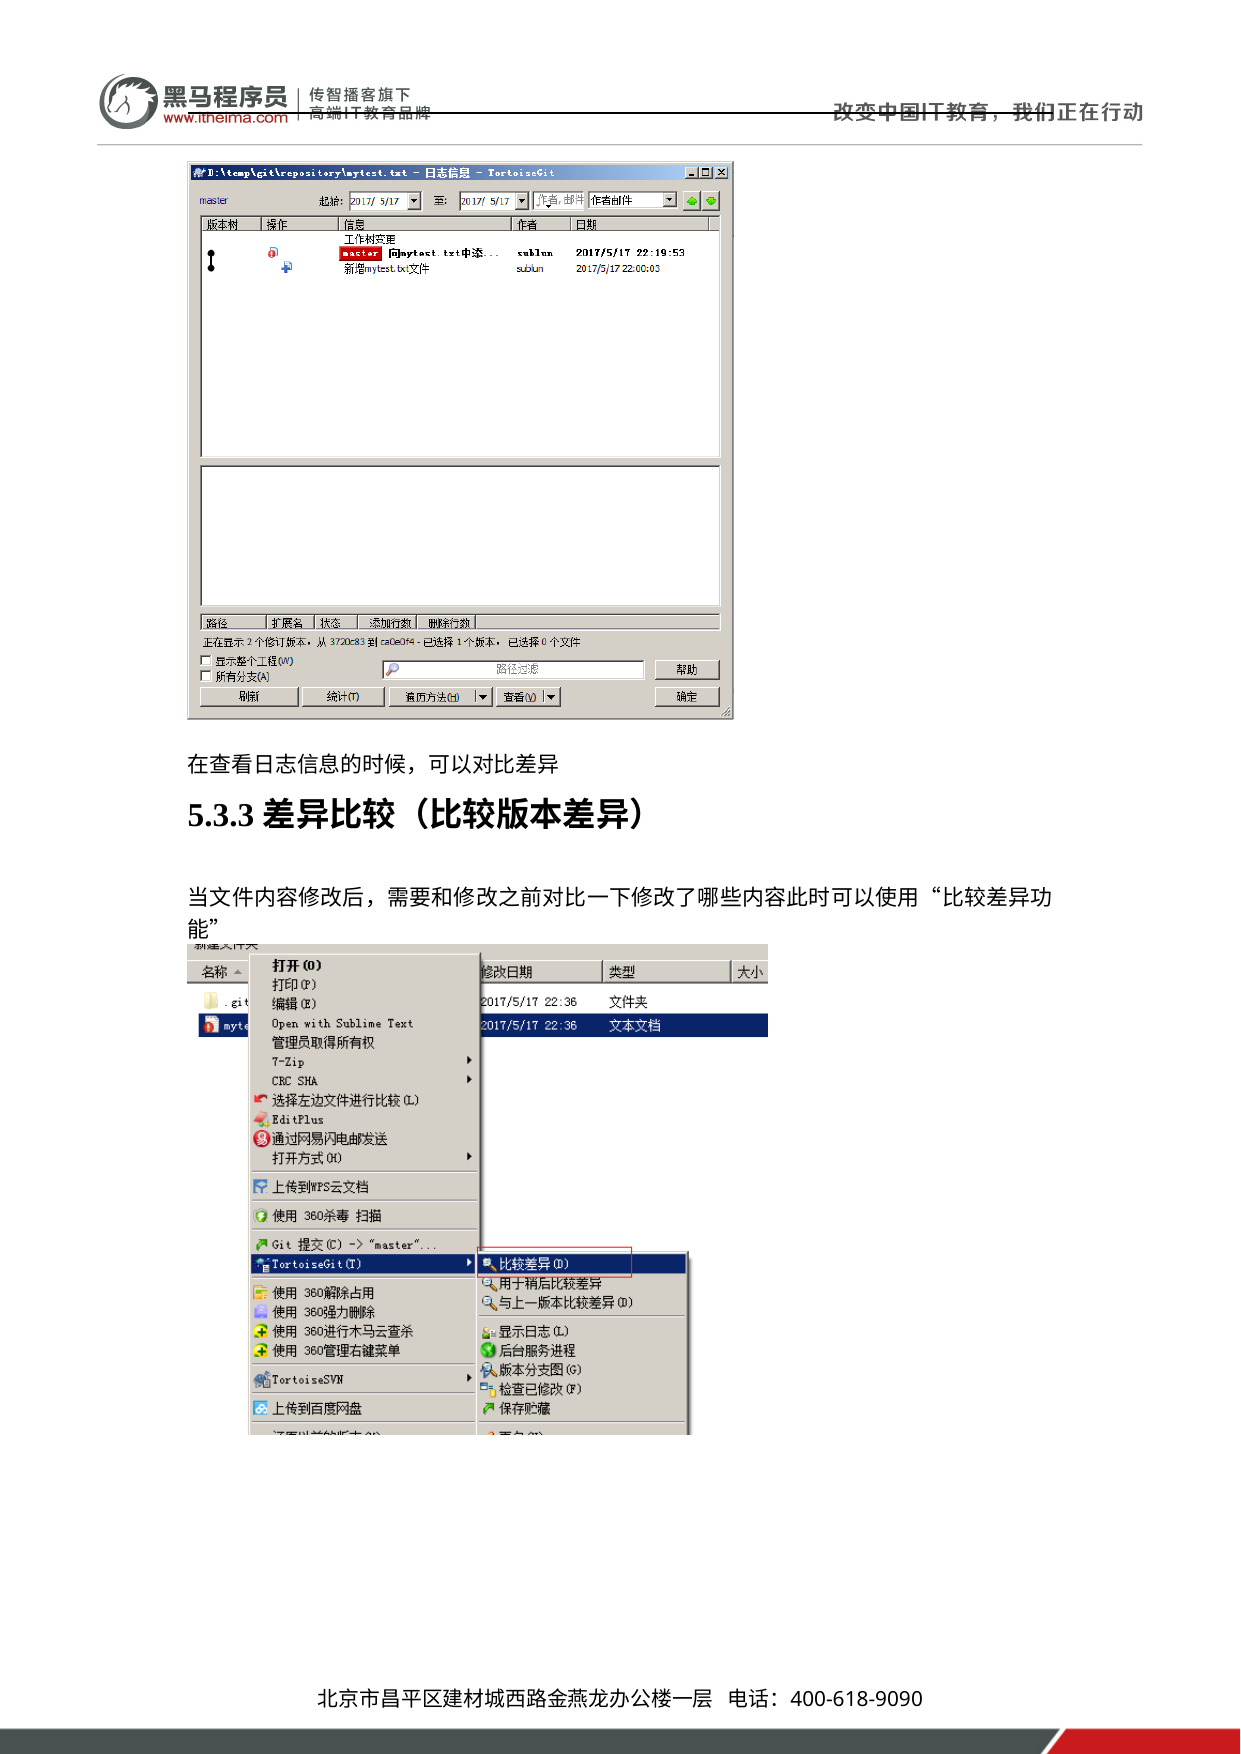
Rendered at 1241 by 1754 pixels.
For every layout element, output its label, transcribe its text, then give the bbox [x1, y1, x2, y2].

text 在查看日志信息的时候，可以对比差异 [187, 747, 1053, 779]
picture [187, 944, 768, 1435]
subtitle 差异比较（比较版本差异） [187, 779, 1053, 844]
picture [0, 1669, 1241, 1754]
text 当文件内容修改后，需要和修改之前对比一下修改了哪些内容此时可以使用“比较差异功能” [187, 879, 1053, 944]
picture [187, 161, 734, 720]
picture [0, 3, 1241, 153]
